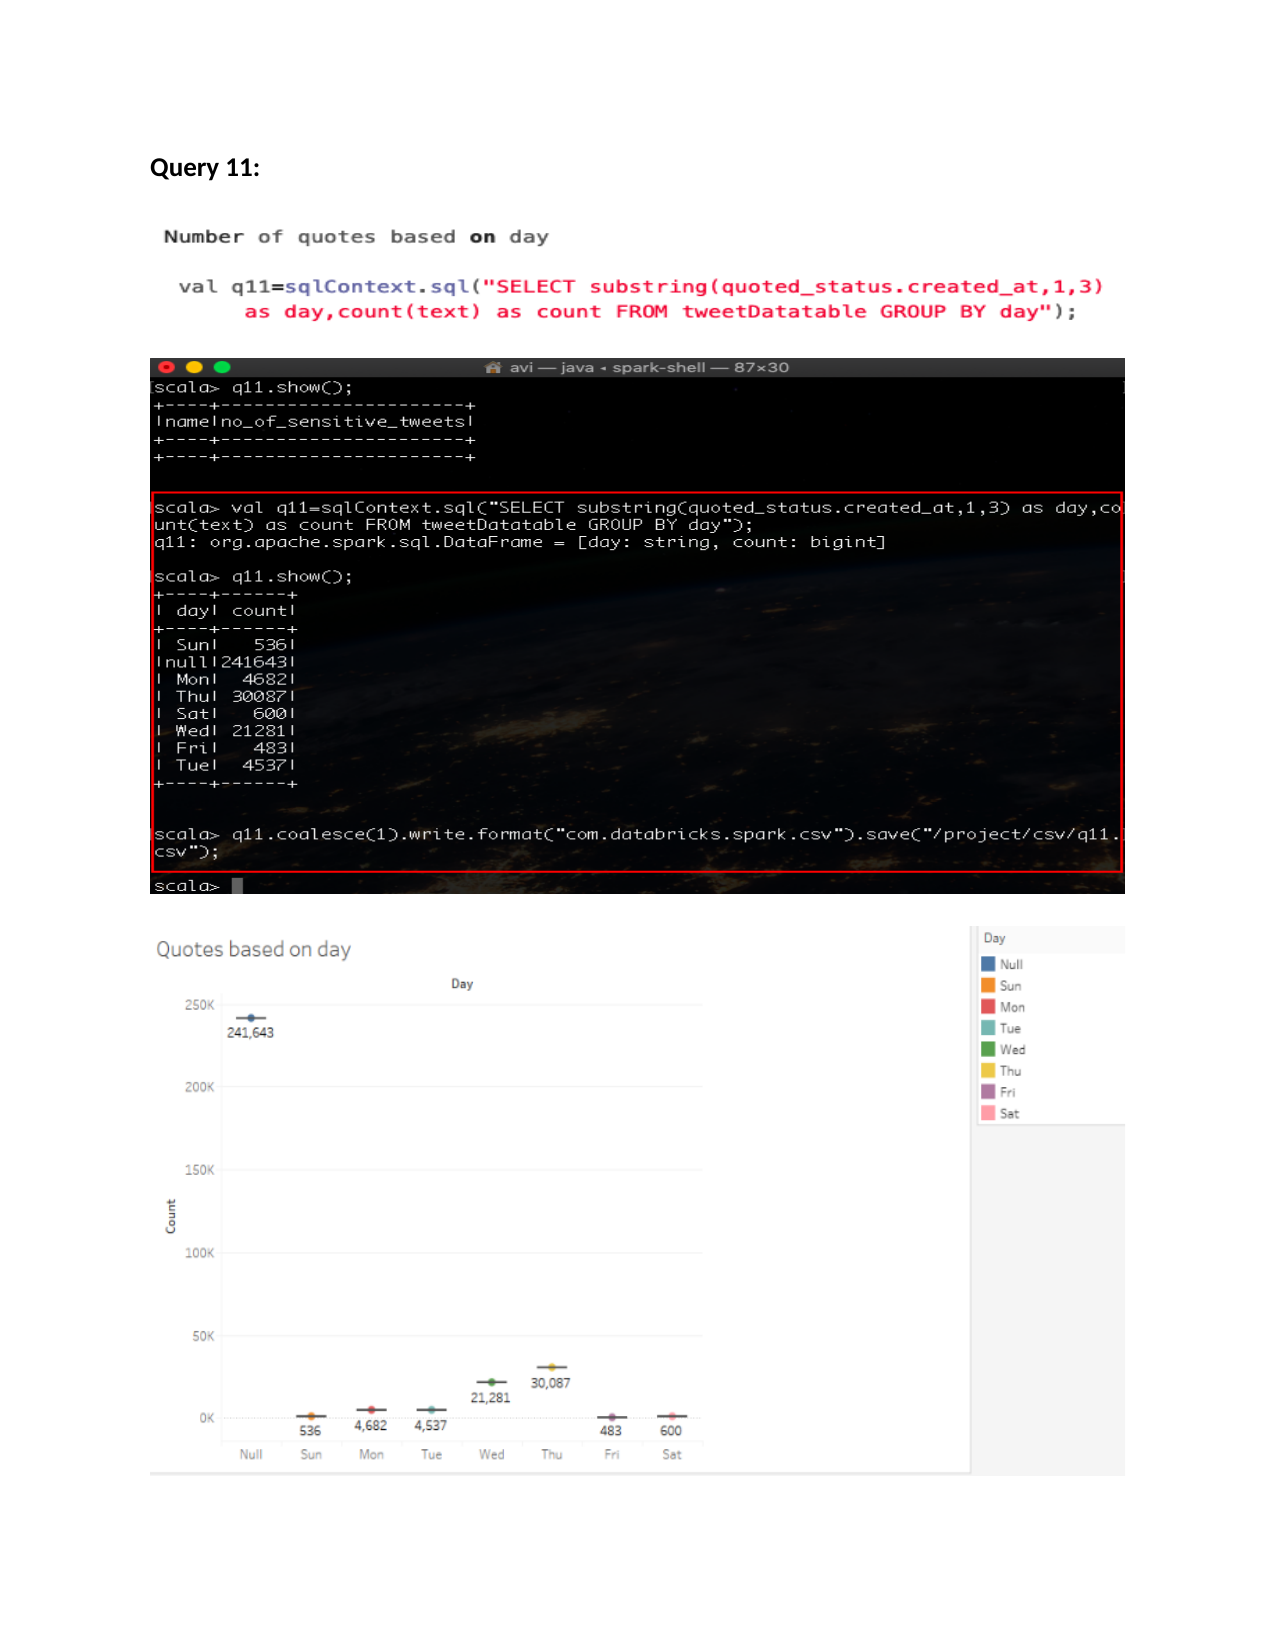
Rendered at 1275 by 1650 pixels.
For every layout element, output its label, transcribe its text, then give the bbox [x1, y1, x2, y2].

picture [150, 926, 1125, 1476]
text Query 11: [150, 150, 1125, 183]
picture [150, 213, 1125, 894]
